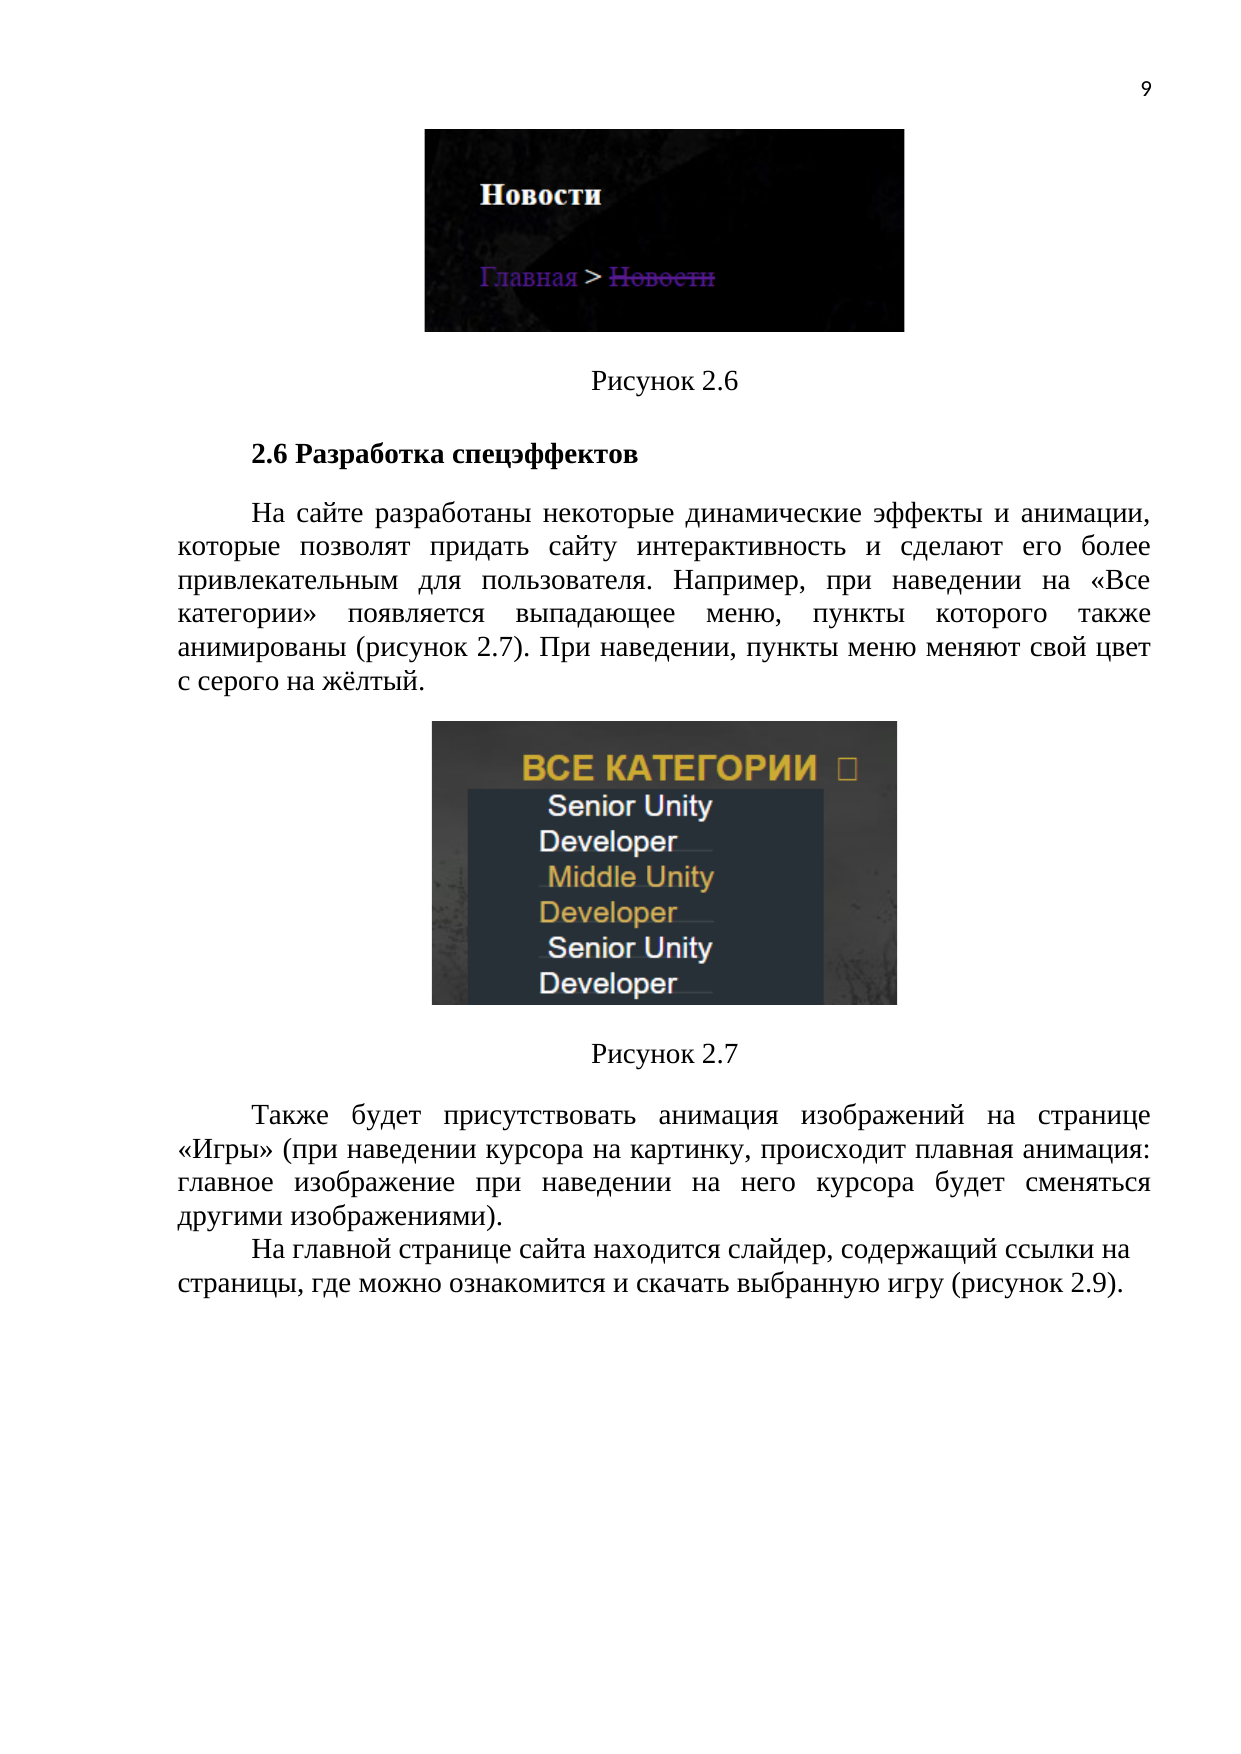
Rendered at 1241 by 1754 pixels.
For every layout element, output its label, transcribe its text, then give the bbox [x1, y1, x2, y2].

text Рисунок 2.7 [177, 1036, 1152, 1070]
subtitle 2.6 Разработка спецэффектов [177, 436, 1154, 470]
picture [431, 721, 898, 1005]
text На главной странице сайта находится слайдер, содержащий ссылки на страницы, где можно ознакомится и скачать выбранную игру (рисунок 2.9). [177, 1232, 1152, 1299]
text Также будет присутствовать анимация изображений на странице «Игры» (при наведении курсора на картинку, происходит плавная анимация: главное изображение при наведении на него курсора будет сменяться другими изображениями). [177, 1097, 1152, 1232]
text Рисунок 2.6 [177, 363, 1152, 396]
picture [424, 129, 905, 332]
text На сайте разработаны некоторые динамические эффекты и анимации, которые позволят придать сайту интерактивность и сделают его более привлекательным для пользователя. Например, при наведении на «Все категории» появляется выпадающее меню, пункты которого также анимированы (рисунок 2.7). При наведении, пункты меню меняют свой цвет с серого на жёлтый. [177, 495, 1152, 696]
